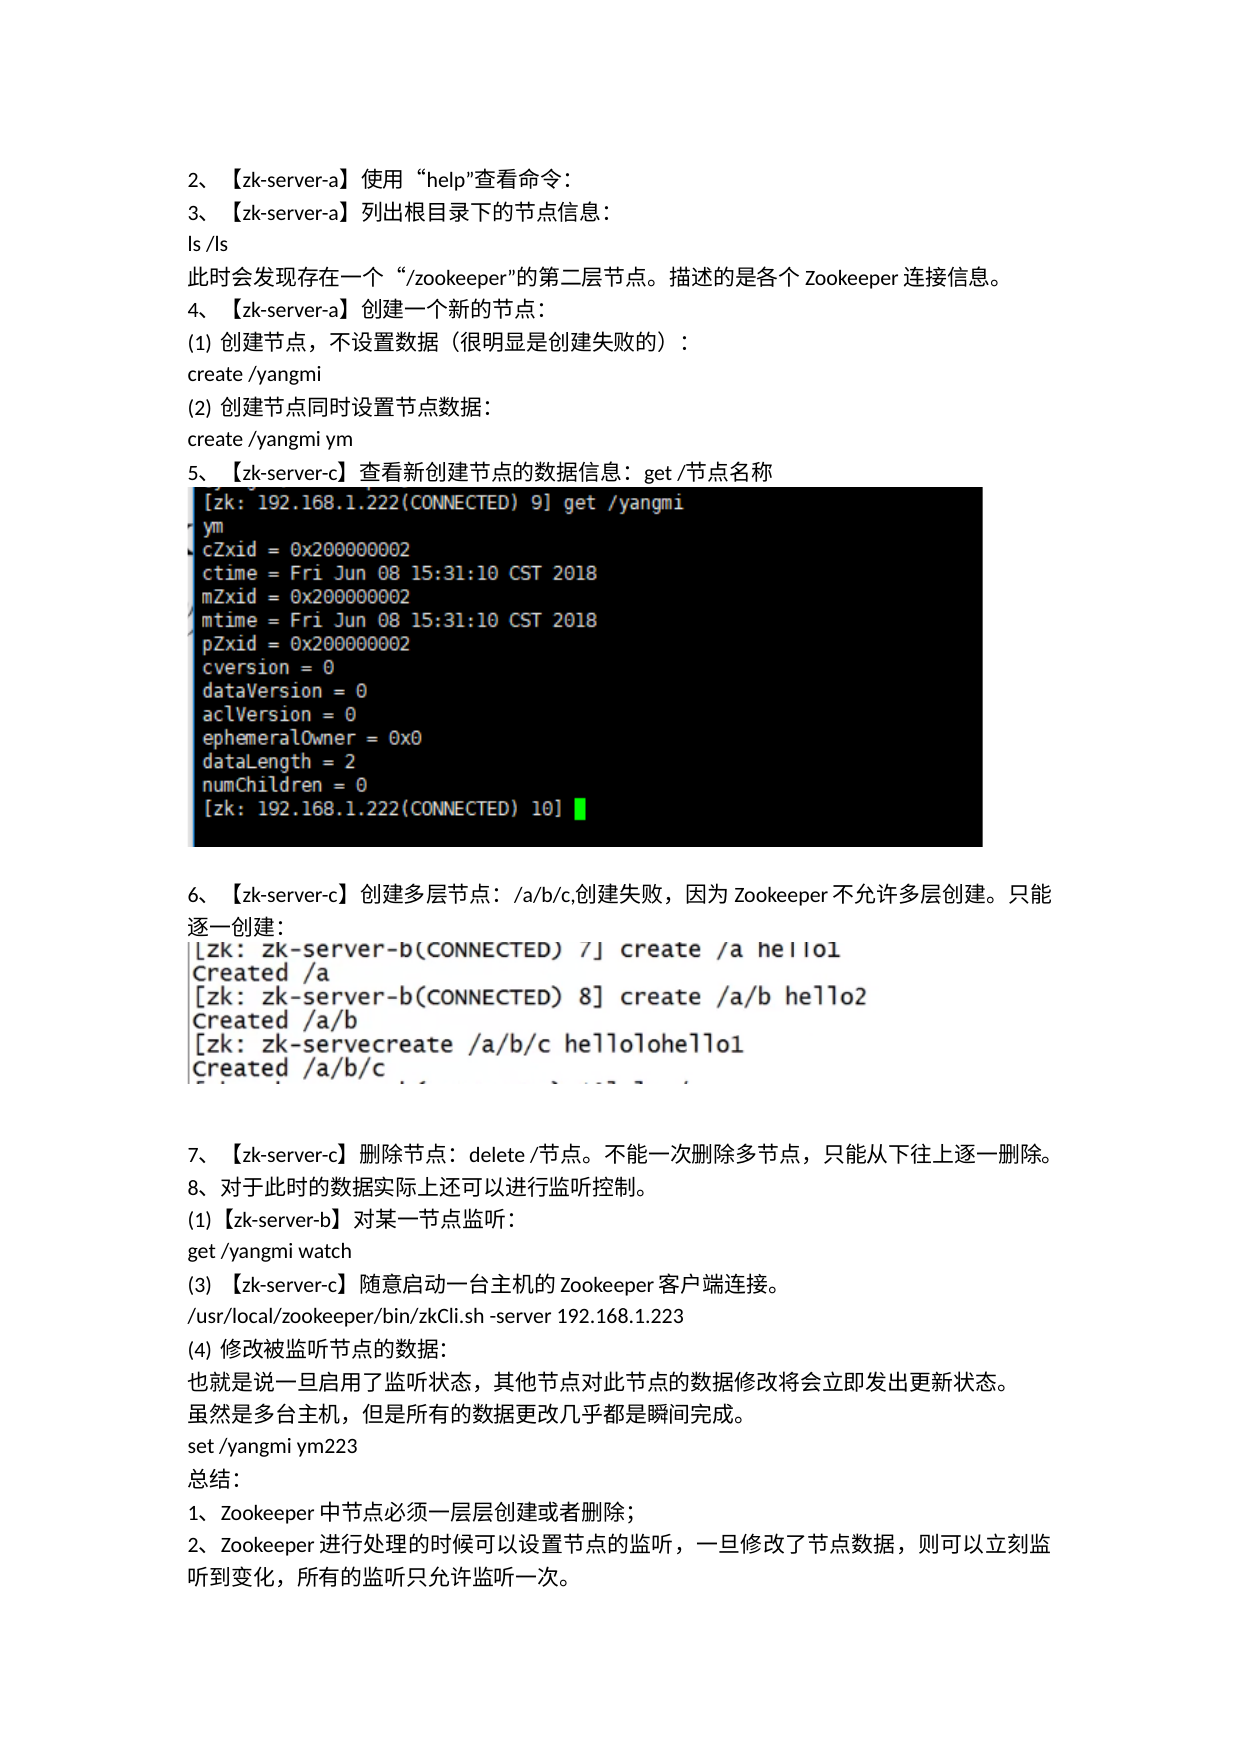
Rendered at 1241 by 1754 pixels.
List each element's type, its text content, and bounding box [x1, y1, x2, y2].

list /usr/local/zookeeper/bin/zkCli.sh -server 192.168.1.223 [187, 1299, 1053, 1332]
list 创建节点，不设置数据（很明显是创建失败的）： [187, 324, 1053, 357]
list 此时会发现存在一个“/zookeeper”的第二层节点。描述的是各个Zookeeper连接信息。 [187, 259, 1053, 292]
list Zookeeper中节点必须一层层创建或者删除； [187, 1494, 1053, 1527]
list 【zk-server-c】随意启动一台主机的Zookeeper客户端连接。 [187, 1267, 1053, 1299]
list 也就是说一旦启用了监听状态，其他节点对此节点的数据修改将会立即发出更新状态。 [187, 1364, 1053, 1397]
list ls /ls [187, 227, 1053, 259]
list 修改被监听节点的数据： [187, 1332, 1053, 1364]
picture [187, 487, 983, 847]
list 对于此时的数据实际上还可以进行监听控制。 [187, 1169, 1053, 1202]
list 【zk-server-a】使用“help”查看命令： [187, 162, 1053, 194]
list create /yangmi [187, 357, 1053, 389]
list 总结： [187, 1462, 1053, 1494]
list 【zk-server-c】创建多层节点：/a/b/c,创建失败，因为Zookeeper不允许多层创建。只能逐一创建： [187, 877, 1053, 942]
list Zookeeper进行处理的时候可以设置节点的监听，一旦修改了节点数据，则可以立刻监听到变化，所有的监听只允许监听一次。 [187, 1527, 1053, 1592]
list 【zk-server-c】删除节点：delete /节点。不能一次删除多节点，只能从下往上逐一删除。 [187, 1137, 1053, 1169]
list 【zk-server-a】创建一个新的节点： [187, 292, 1053, 324]
list get /yangmi watch [187, 1234, 1053, 1267]
list set /yangmi ym223 [187, 1429, 1053, 1462]
list (1)【zk-server-b】对某一节点监听： [187, 1202, 1053, 1234]
list 【zk-server-c】查看新创建节点的数据信息：get /节点名称 [187, 454, 1053, 487]
list 虽然是多台主机，但是所有的数据更改几乎都是瞬间完成。 [187, 1397, 1053, 1429]
list 创建节点同时设置节点数据： [187, 389, 1053, 422]
picture [187, 942, 1052, 1084]
list create /yangmi ym [187, 422, 1053, 454]
list 【zk-server-a】列出根目录下的节点信息： [187, 194, 1053, 227]
